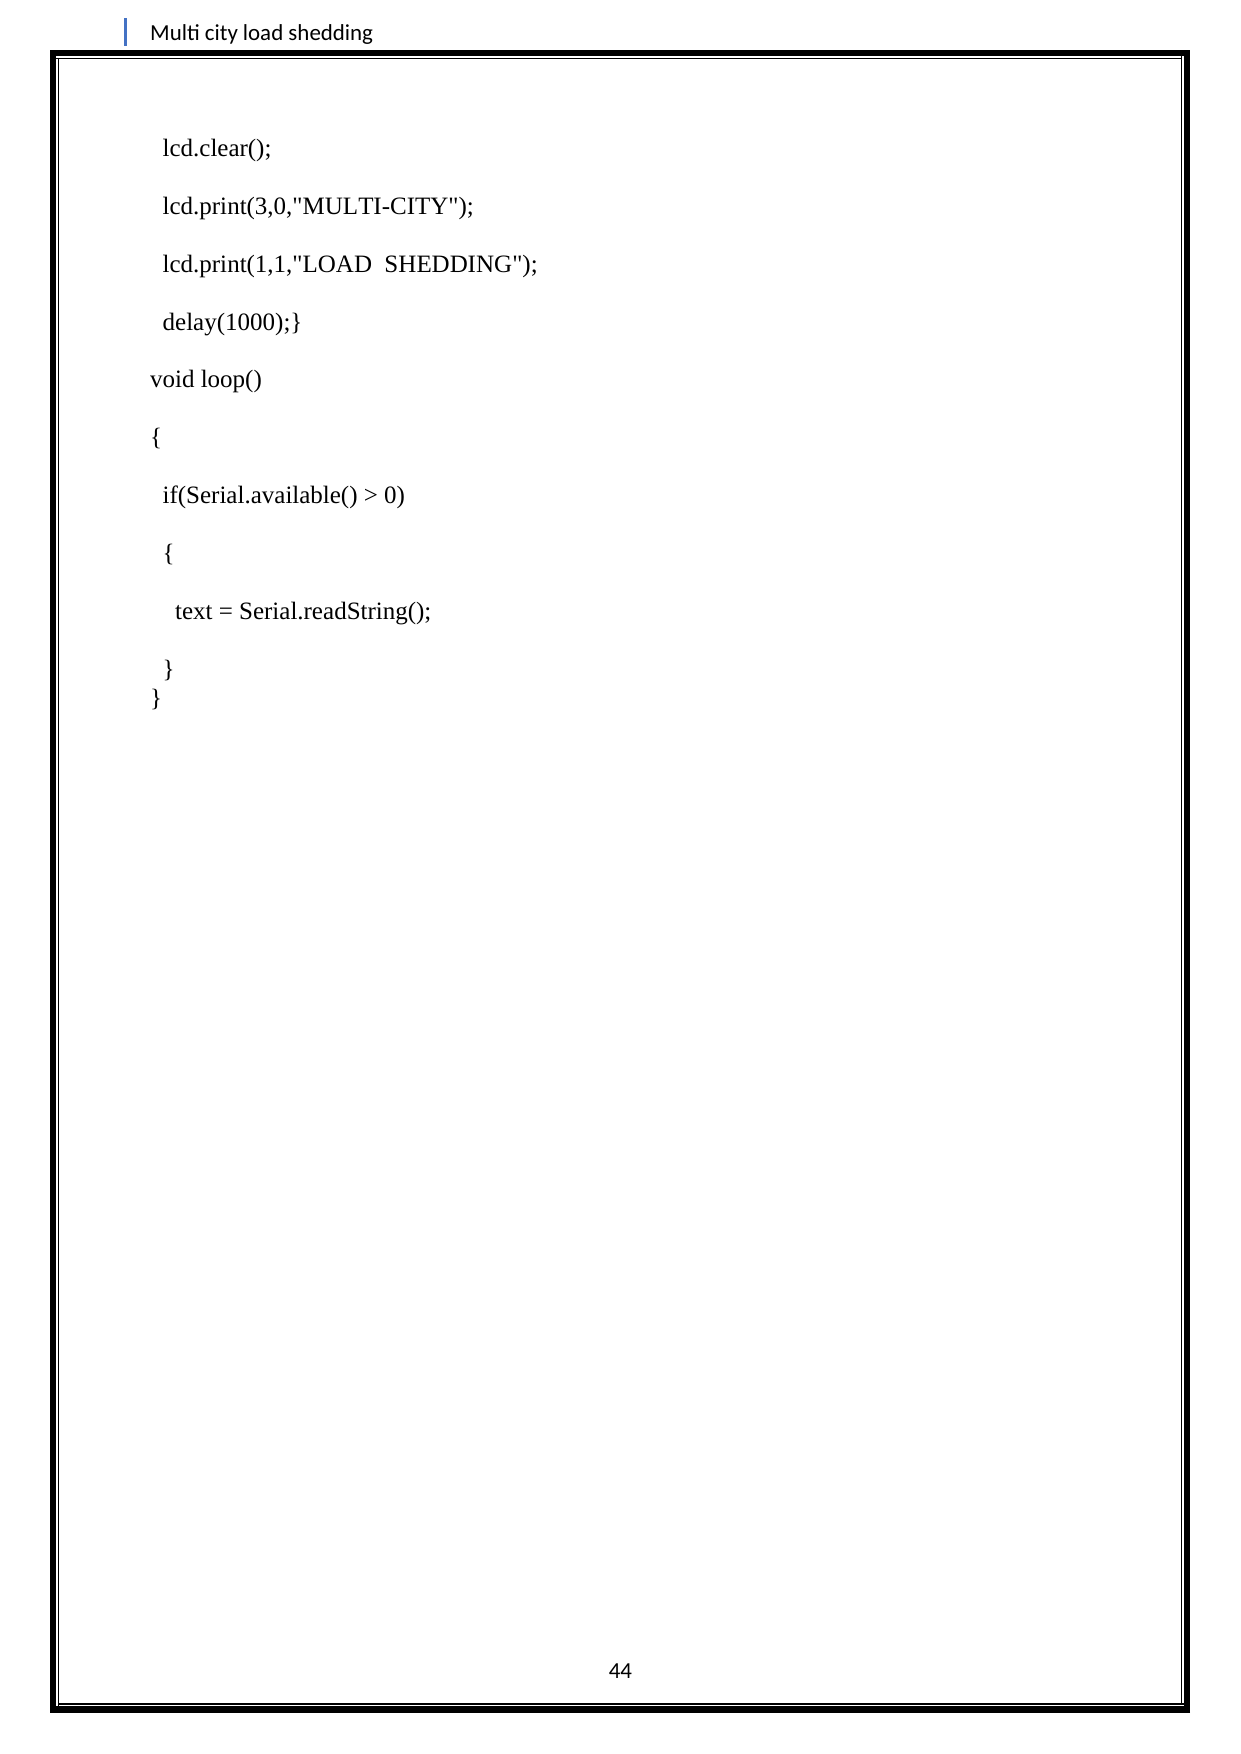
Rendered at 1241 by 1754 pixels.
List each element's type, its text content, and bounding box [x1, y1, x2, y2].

text lcd.print(1,1,"LOAD SHEDDING"); [150, 249, 1090, 277]
text lcd.clear(); [150, 133, 1090, 162]
text } [150, 683, 1090, 712]
text { [150, 422, 1090, 451]
text lcd.print(3,0,"MULTI-CITY"); [150, 191, 1090, 219]
text void loop() [150, 364, 1090, 393]
text { [150, 538, 1090, 567]
text delay(1000);} [150, 307, 1090, 335]
text if(Serial.available() > 0) [150, 480, 1090, 509]
text } [150, 654, 1090, 683]
text text = Serial.readString(); [150, 596, 1090, 625]
